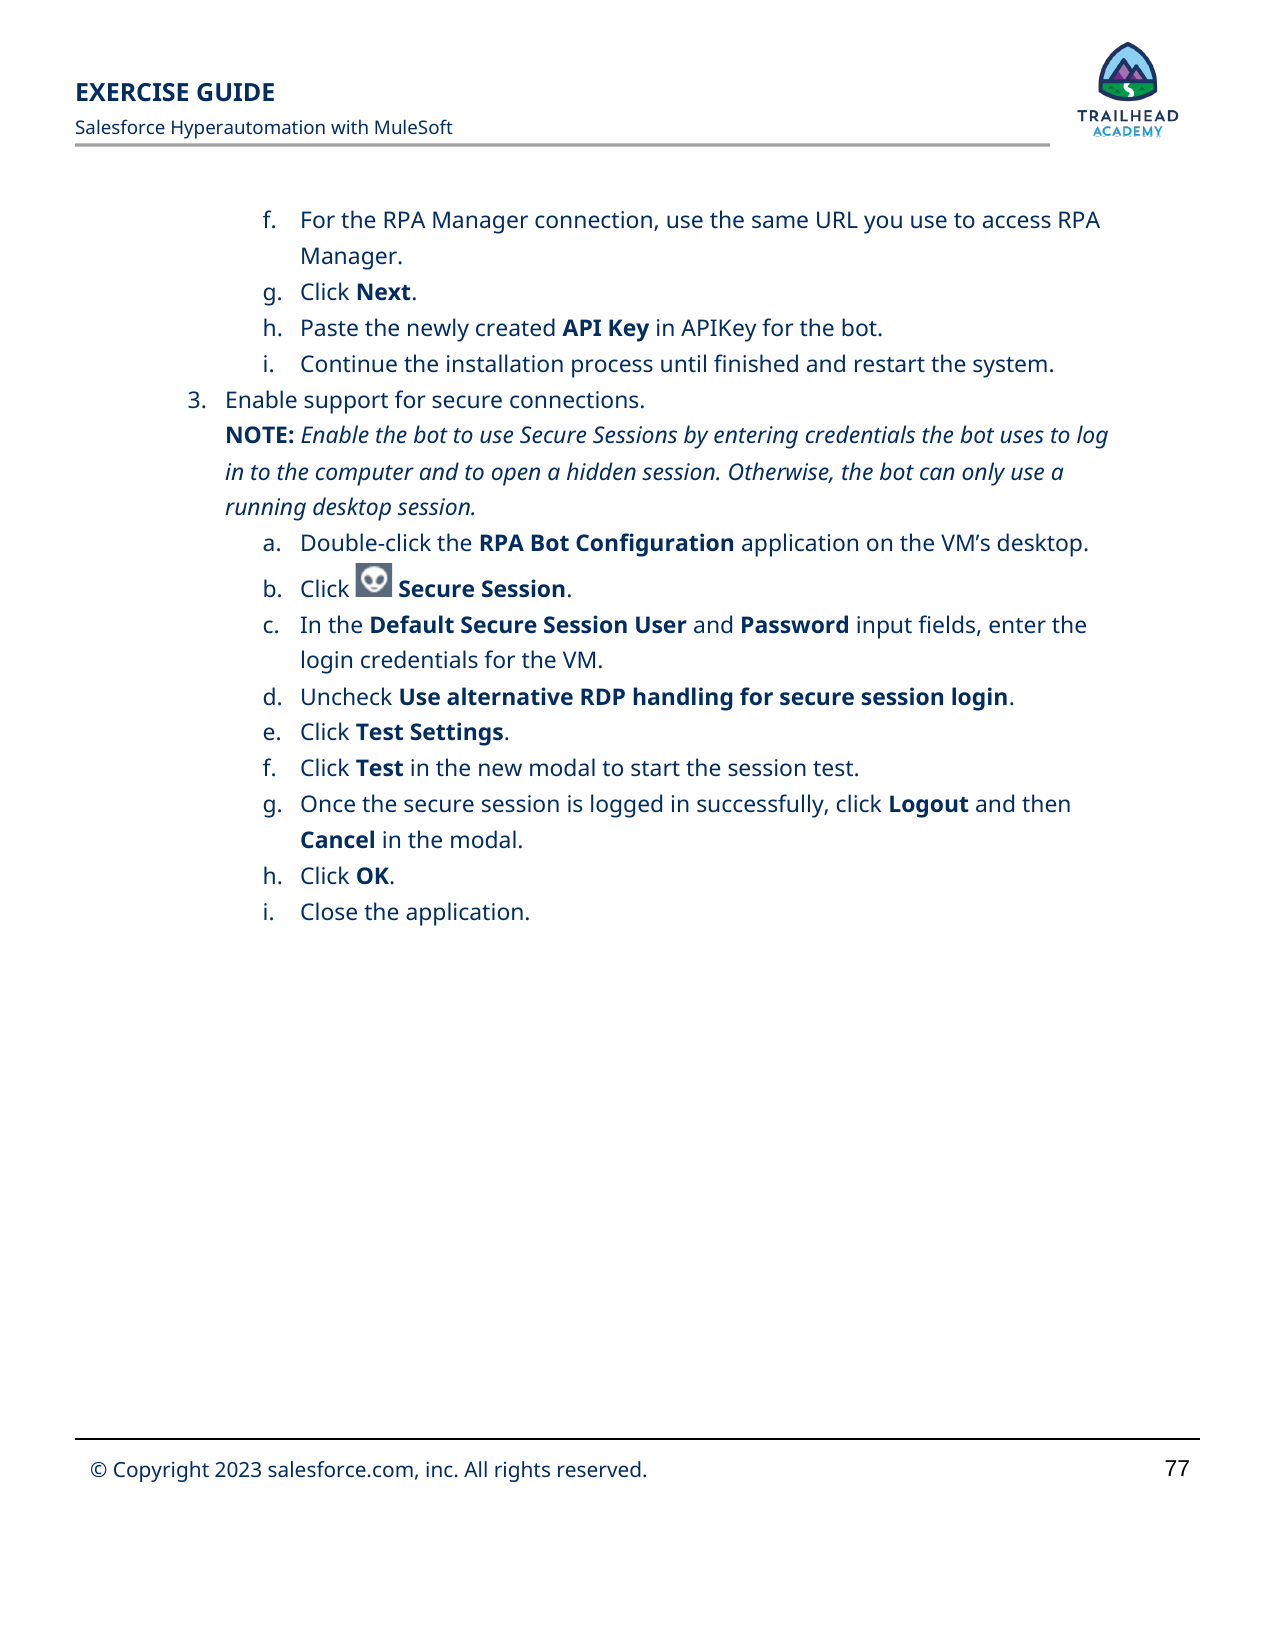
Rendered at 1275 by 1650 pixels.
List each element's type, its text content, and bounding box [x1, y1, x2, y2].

list Close the application. [262, 896, 1125, 927]
list Uncheck Use alternative RDP handling for secure session login. [262, 680, 1125, 712]
picture [1076, 41, 1179, 137]
text NOTE: Enable the bot to use Secure Sessions by entering credentials the bot uses to log in to the computer and to open a hidden session. Otherwise, the bot can only use a running desktop session. [225, 419, 1125, 523]
list In the Default Secure Session User and Password input fields, enter the login credentials for the VM. [262, 608, 1125, 676]
list Enable support for secure connections. [187, 383, 1125, 415]
list Click OK. [262, 860, 1125, 891]
list Click Next. [262, 276, 1125, 307]
list Double-click the RPA Bot Configuration application on the VM’s desktop. [262, 527, 1125, 558]
list Click Secure Session. [262, 563, 1125, 604]
list For the RPA Manager connection, use the same URL you use to access RPA Manager. [262, 204, 1125, 271]
picture [355, 563, 393, 597]
list Click Test in the new modal to start the session test. [262, 752, 1125, 783]
list Continue the installation process until finished and restart the system. [262, 348, 1125, 379]
list Click Test Settings. [262, 716, 1125, 748]
list Paste the newly created API Key in APIKey for the bot. [262, 312, 1125, 343]
list Once the secure session is logged in successfully, click Logout and then Cancel in the modal. [262, 788, 1125, 855]
